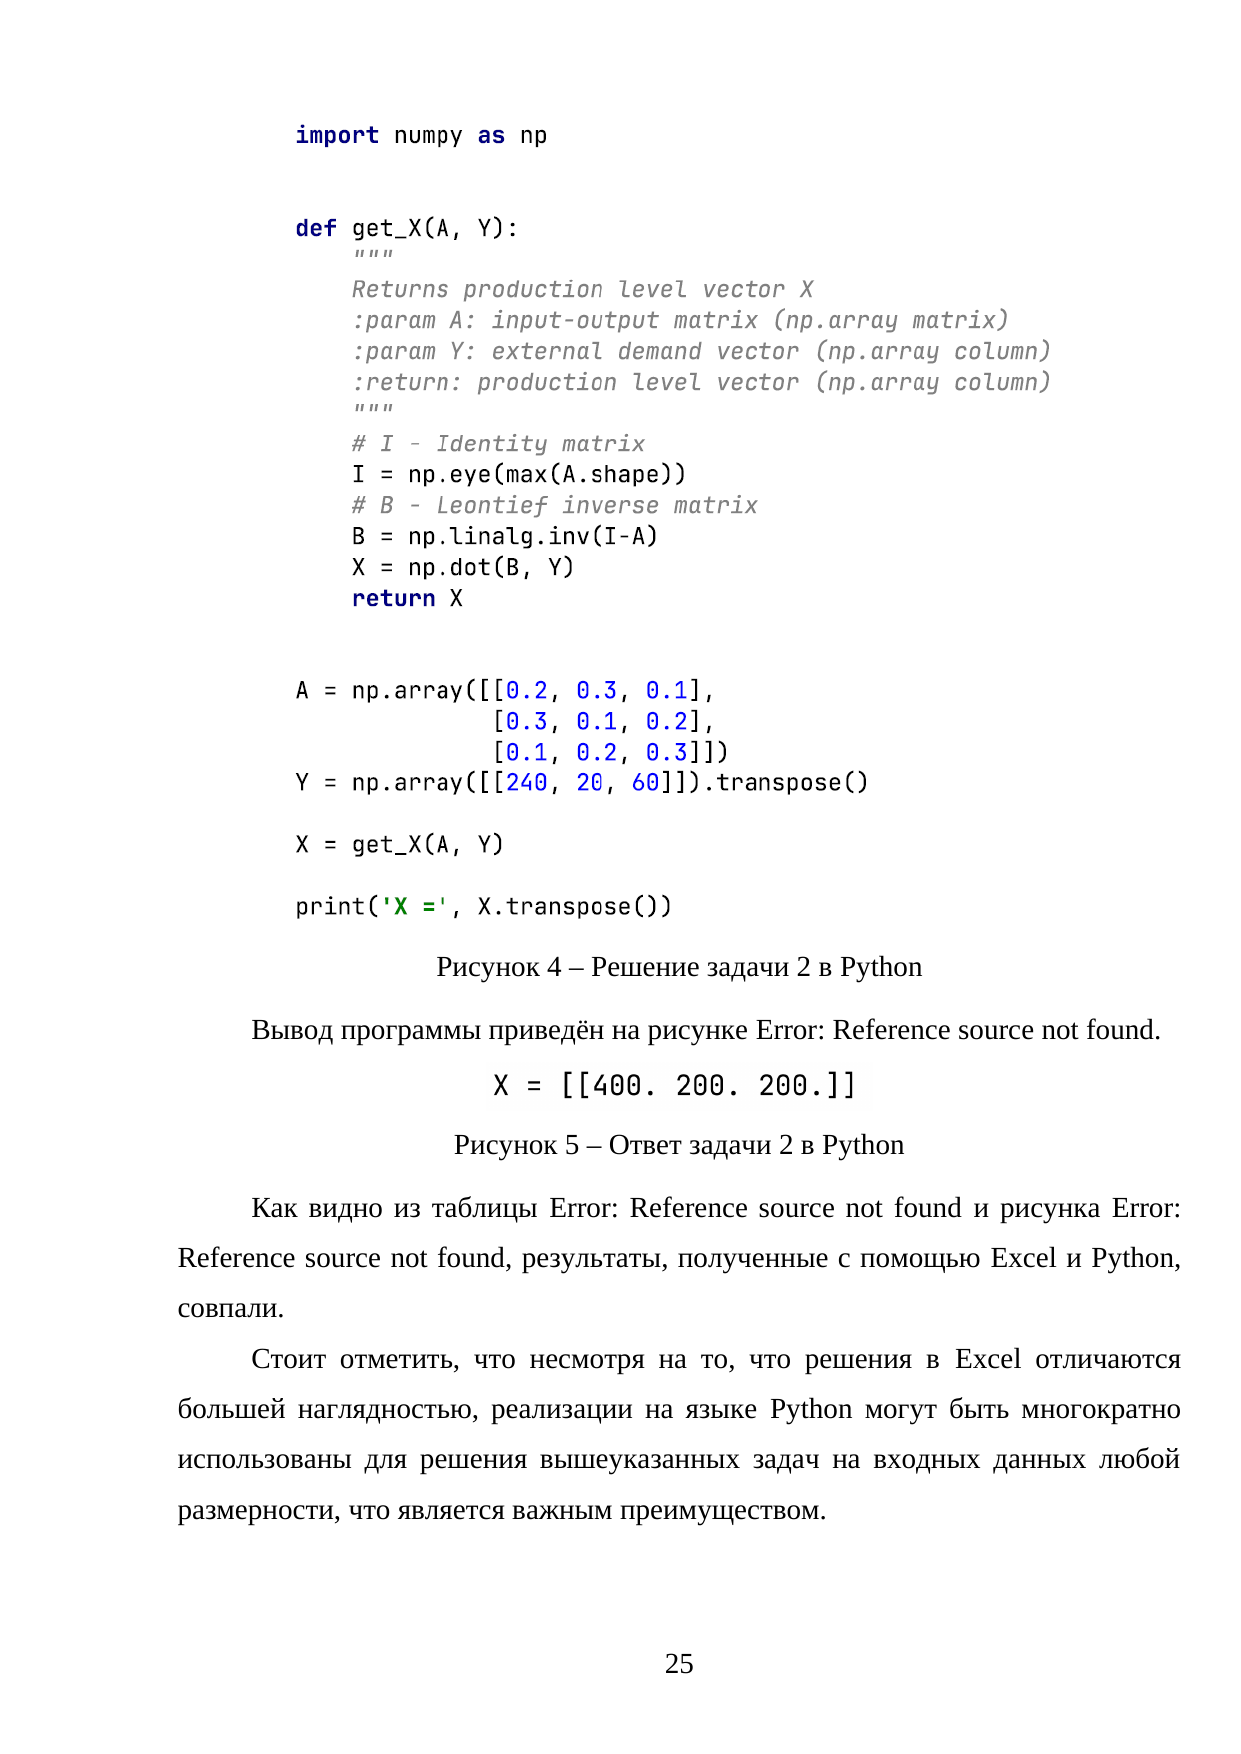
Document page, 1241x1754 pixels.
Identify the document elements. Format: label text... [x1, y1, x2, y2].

picture [285, 118, 1074, 933]
text Стоит отметить, что несмотря на то, что решения в Excel отличаются большей наглядностью, реализации на языке Python могут быть многократно использованы для решения вышеуказанных задач на входных данных любой размерности, что является важным преимуществом. [177, 1341, 1181, 1525]
text Ответ задачи 2 в Python [177, 1127, 1181, 1161]
text Решение задачи 2 в Python [177, 949, 1181, 983]
picture [485, 1062, 873, 1111]
